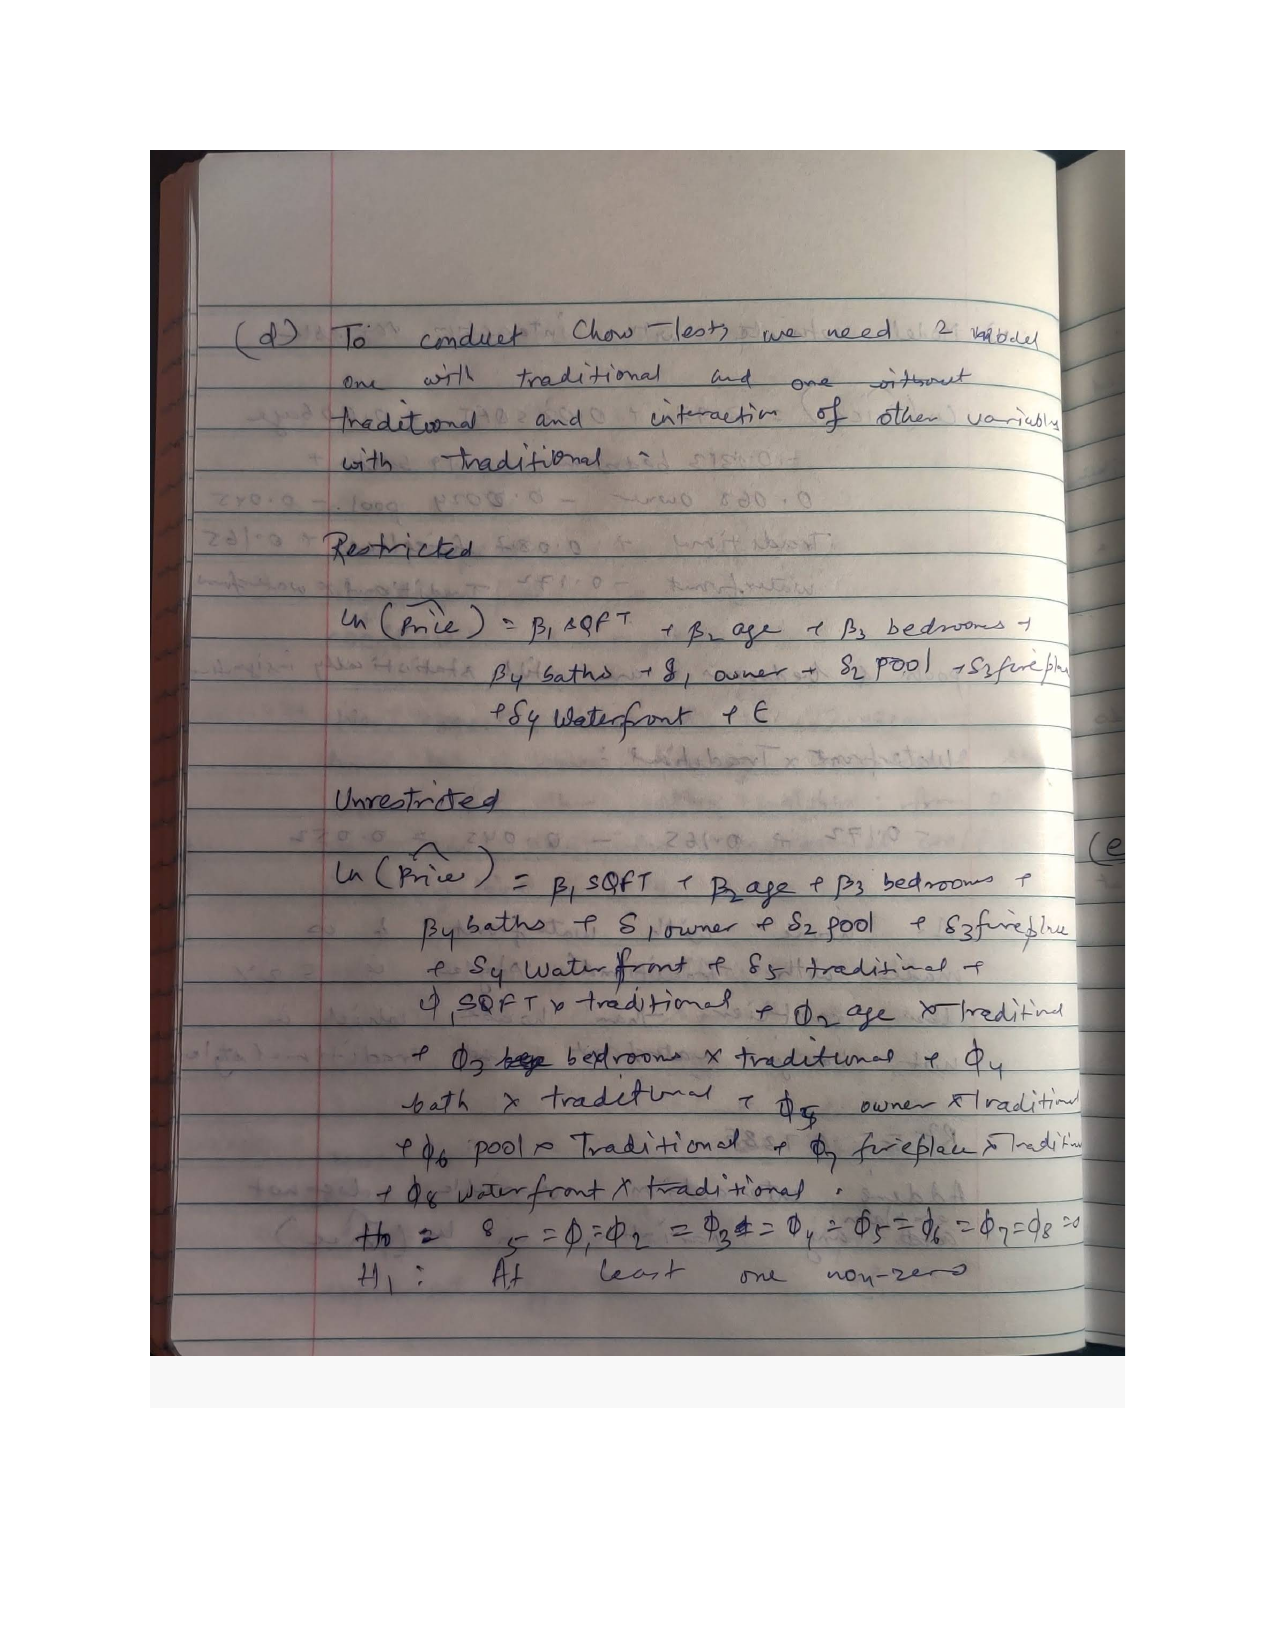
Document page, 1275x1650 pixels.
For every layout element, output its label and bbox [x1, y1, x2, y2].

picture [150, 150, 1125, 1356]
